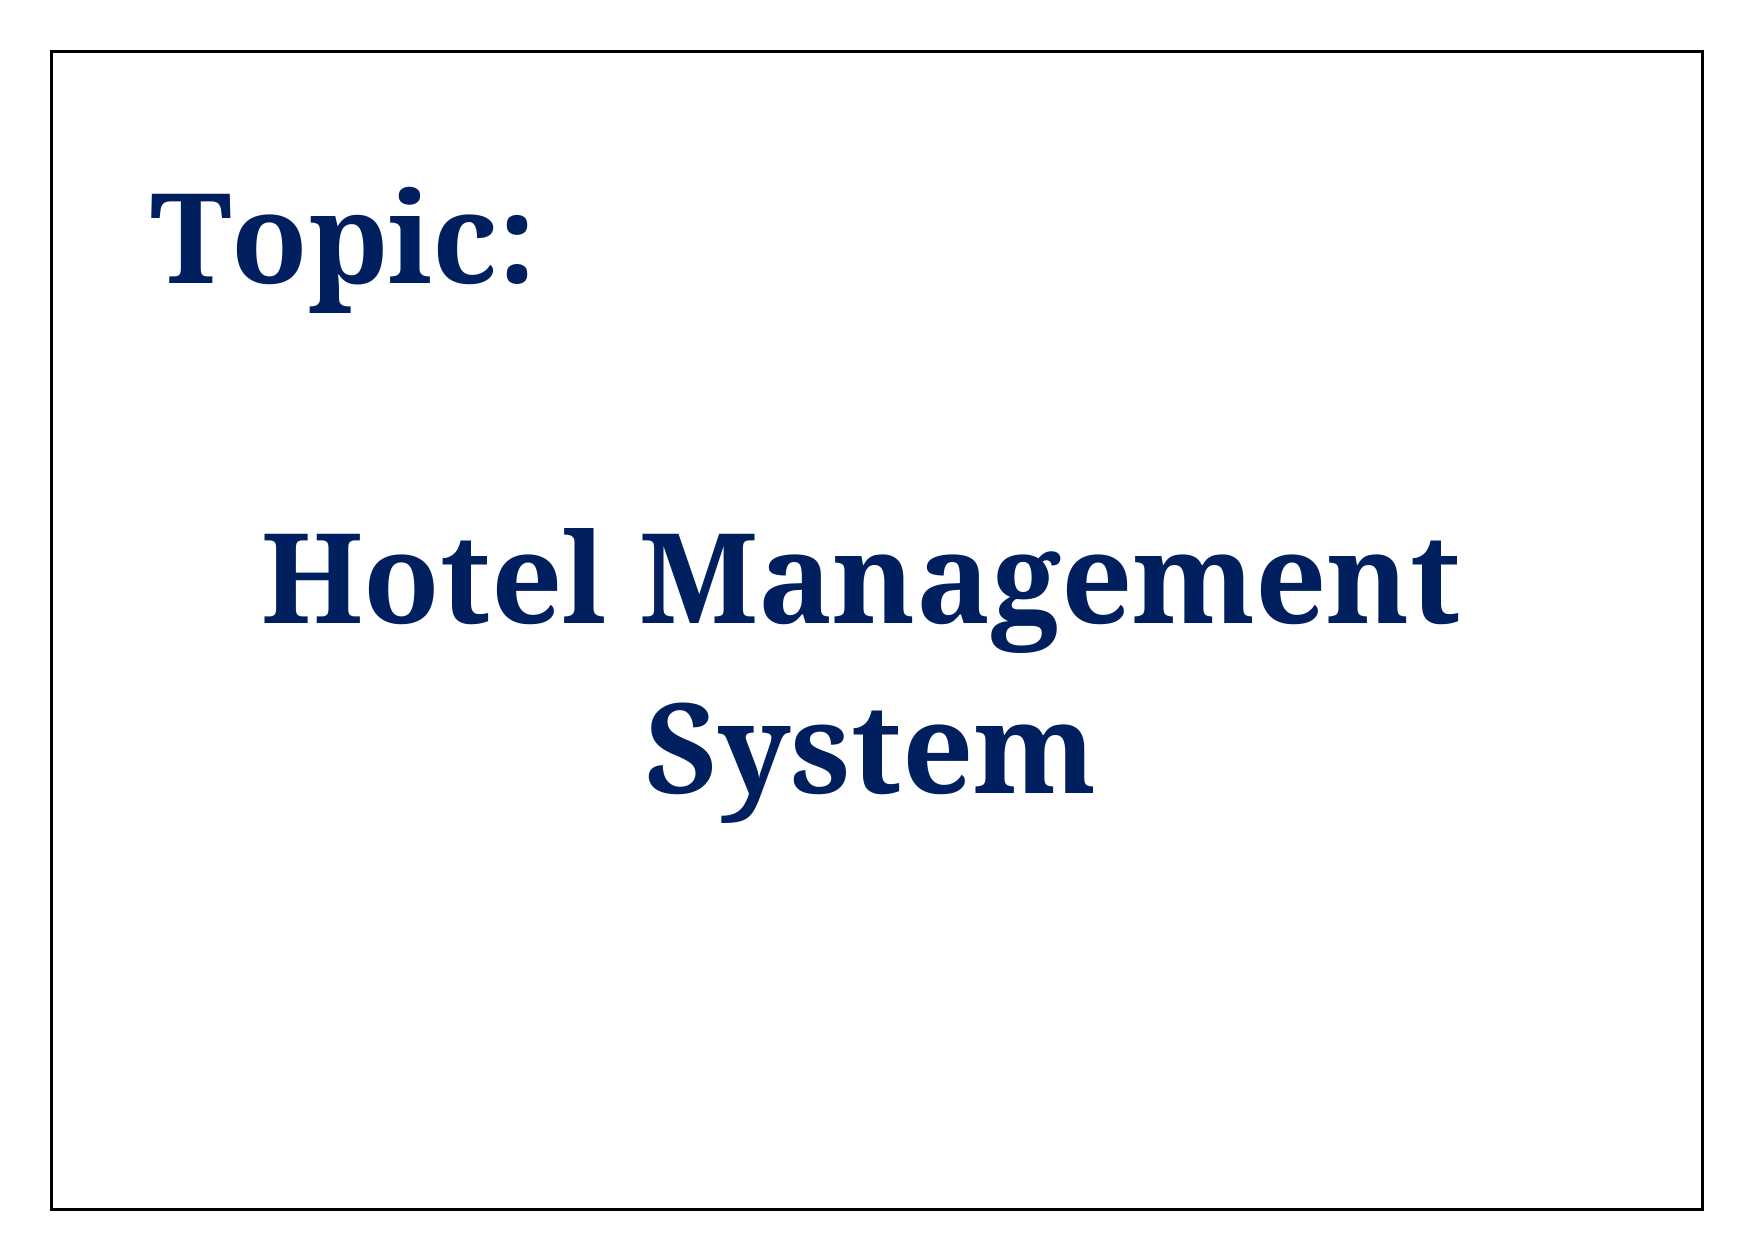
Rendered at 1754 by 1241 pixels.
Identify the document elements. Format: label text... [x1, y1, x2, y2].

text Hotel Management System [261, 490, 1492, 830]
text Topic: [150, 149, 1652, 320]
